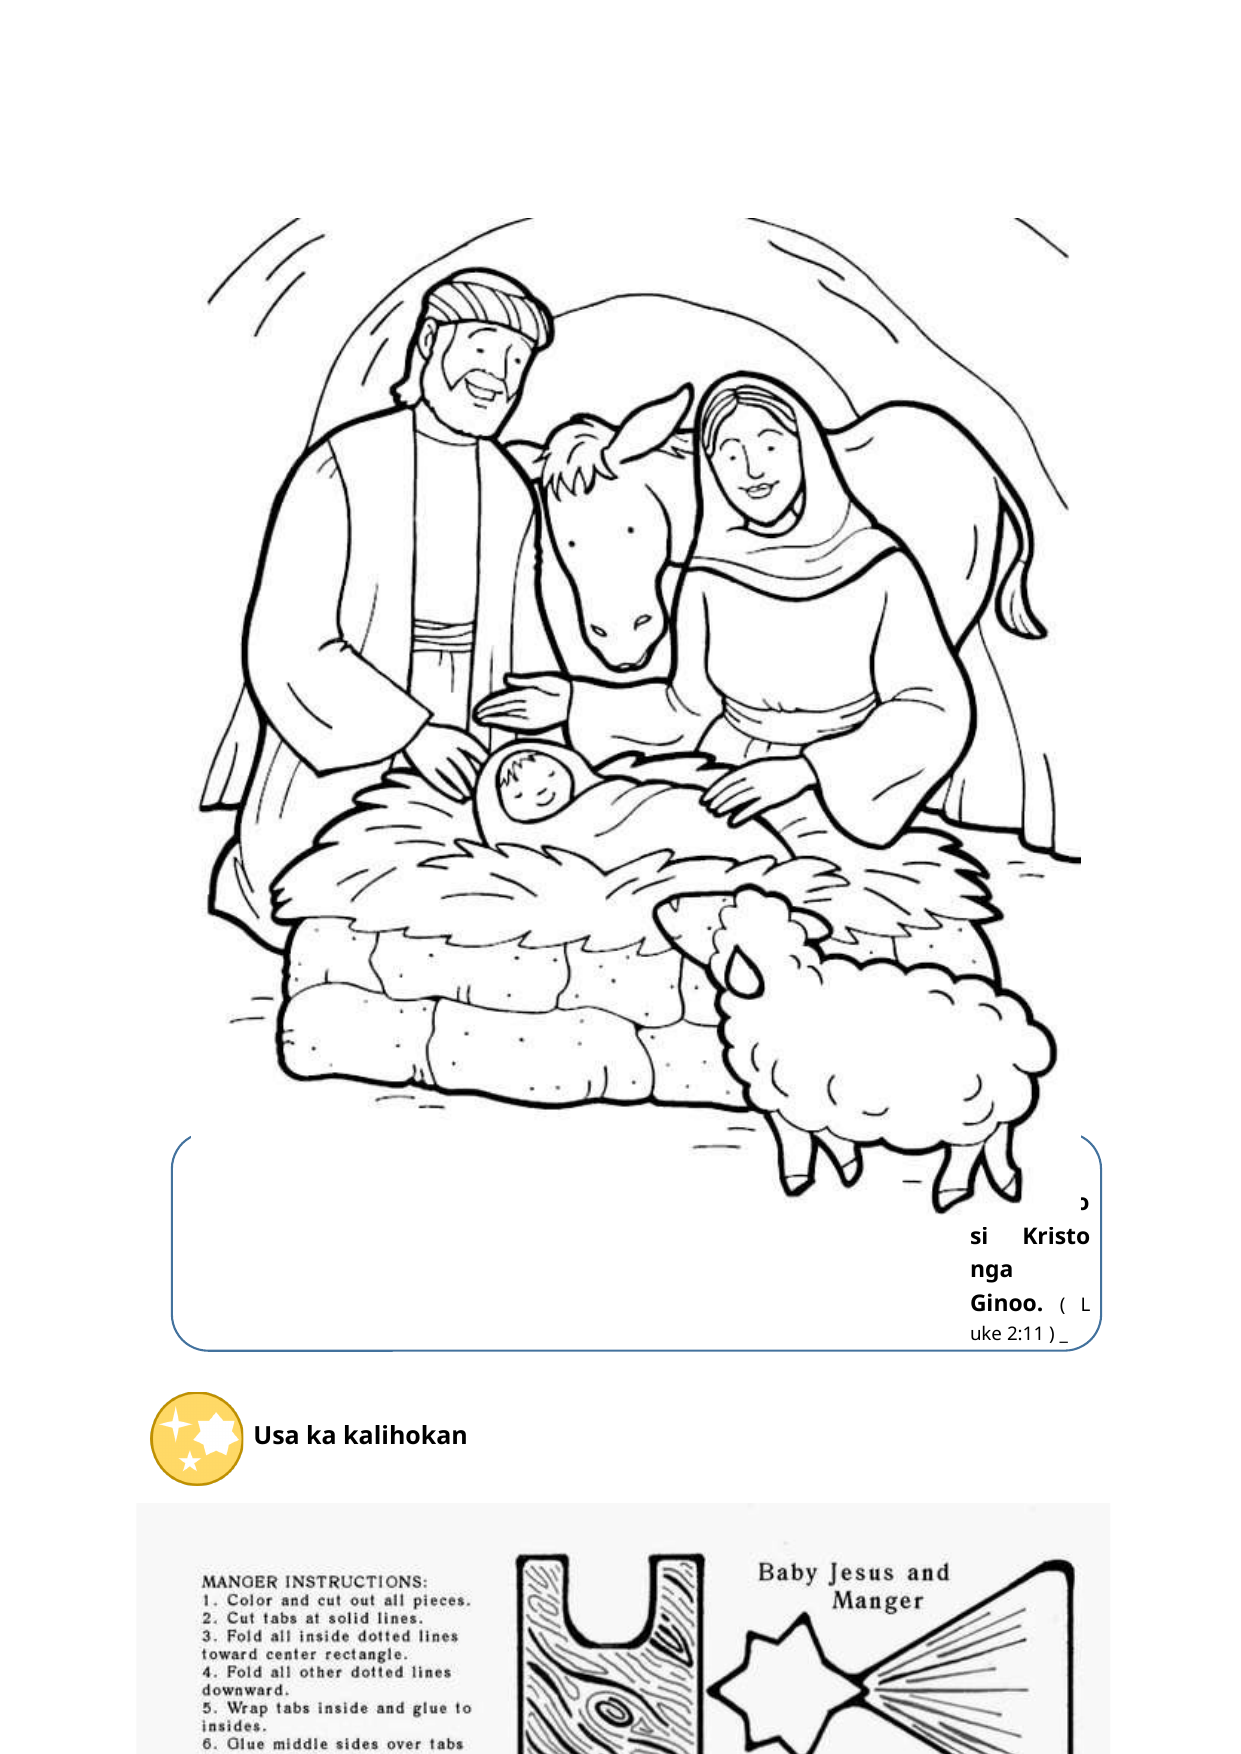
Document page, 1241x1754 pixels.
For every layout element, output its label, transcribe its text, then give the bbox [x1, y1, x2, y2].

text Karon sa lungsod ni David natawo kanimo ang usa ka Manluluwas; siya mao si Kristo nga Ginoo. ( L uke 2:11 ) _ [202, 1186, 1090, 1346]
picture [150, 1392, 244, 1486]
picture [191, 218, 1081, 1227]
text Usa ka kalihokan [244, 1418, 1090, 1452]
picture [136, 1503, 1111, 1754]
